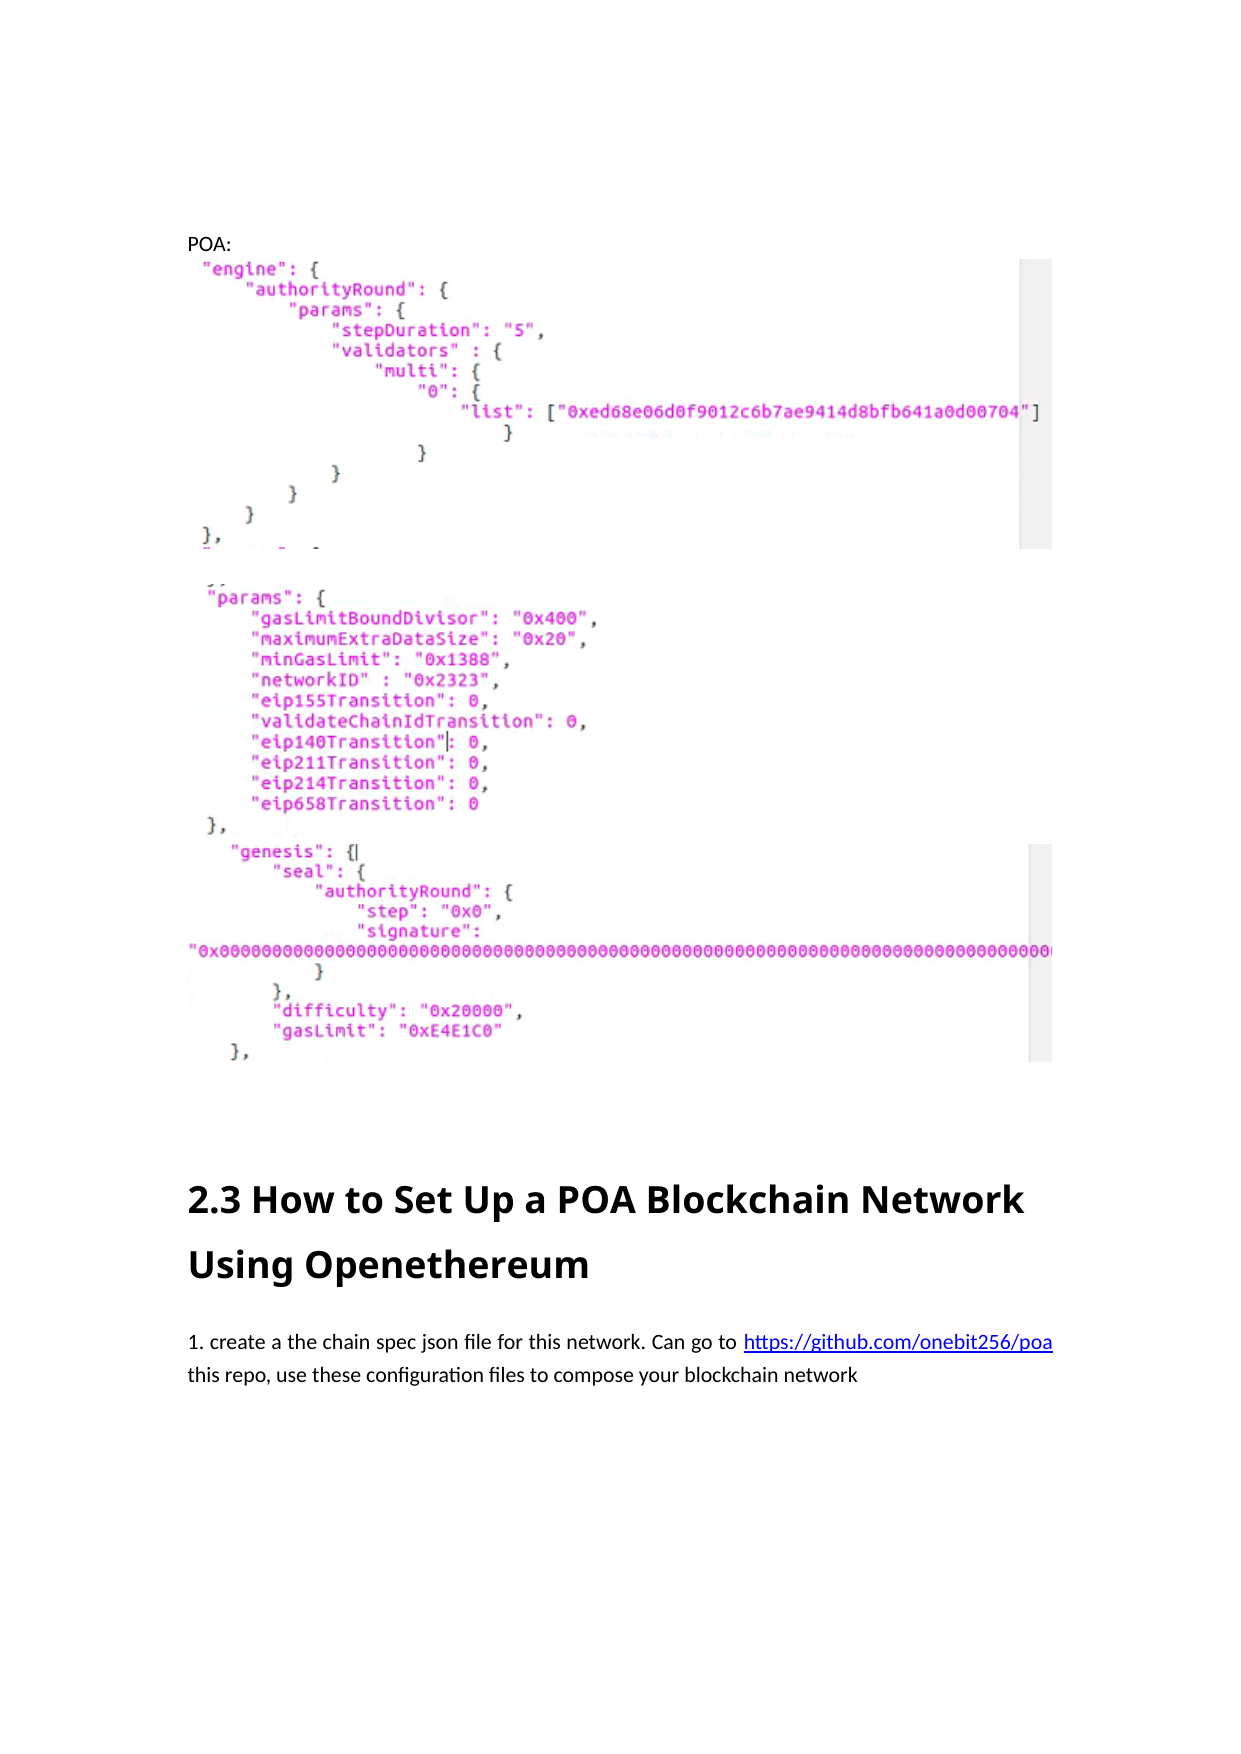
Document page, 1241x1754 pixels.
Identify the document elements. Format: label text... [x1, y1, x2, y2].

list POA: [187, 227, 1053, 259]
picture [187, 844, 1053, 1062]
subtitle 2.3 How to Set Up a POA Blockchain Network Using Openethereum [187, 1166, 1053, 1296]
picture [187, 259, 1052, 549]
picture [187, 584, 849, 838]
text 1. create a the chain spec json file for this network. Can go to https://github.com/onebit256/poa this repo, use these configuration files to compose your blockchain network [187, 1325, 1053, 1390]
